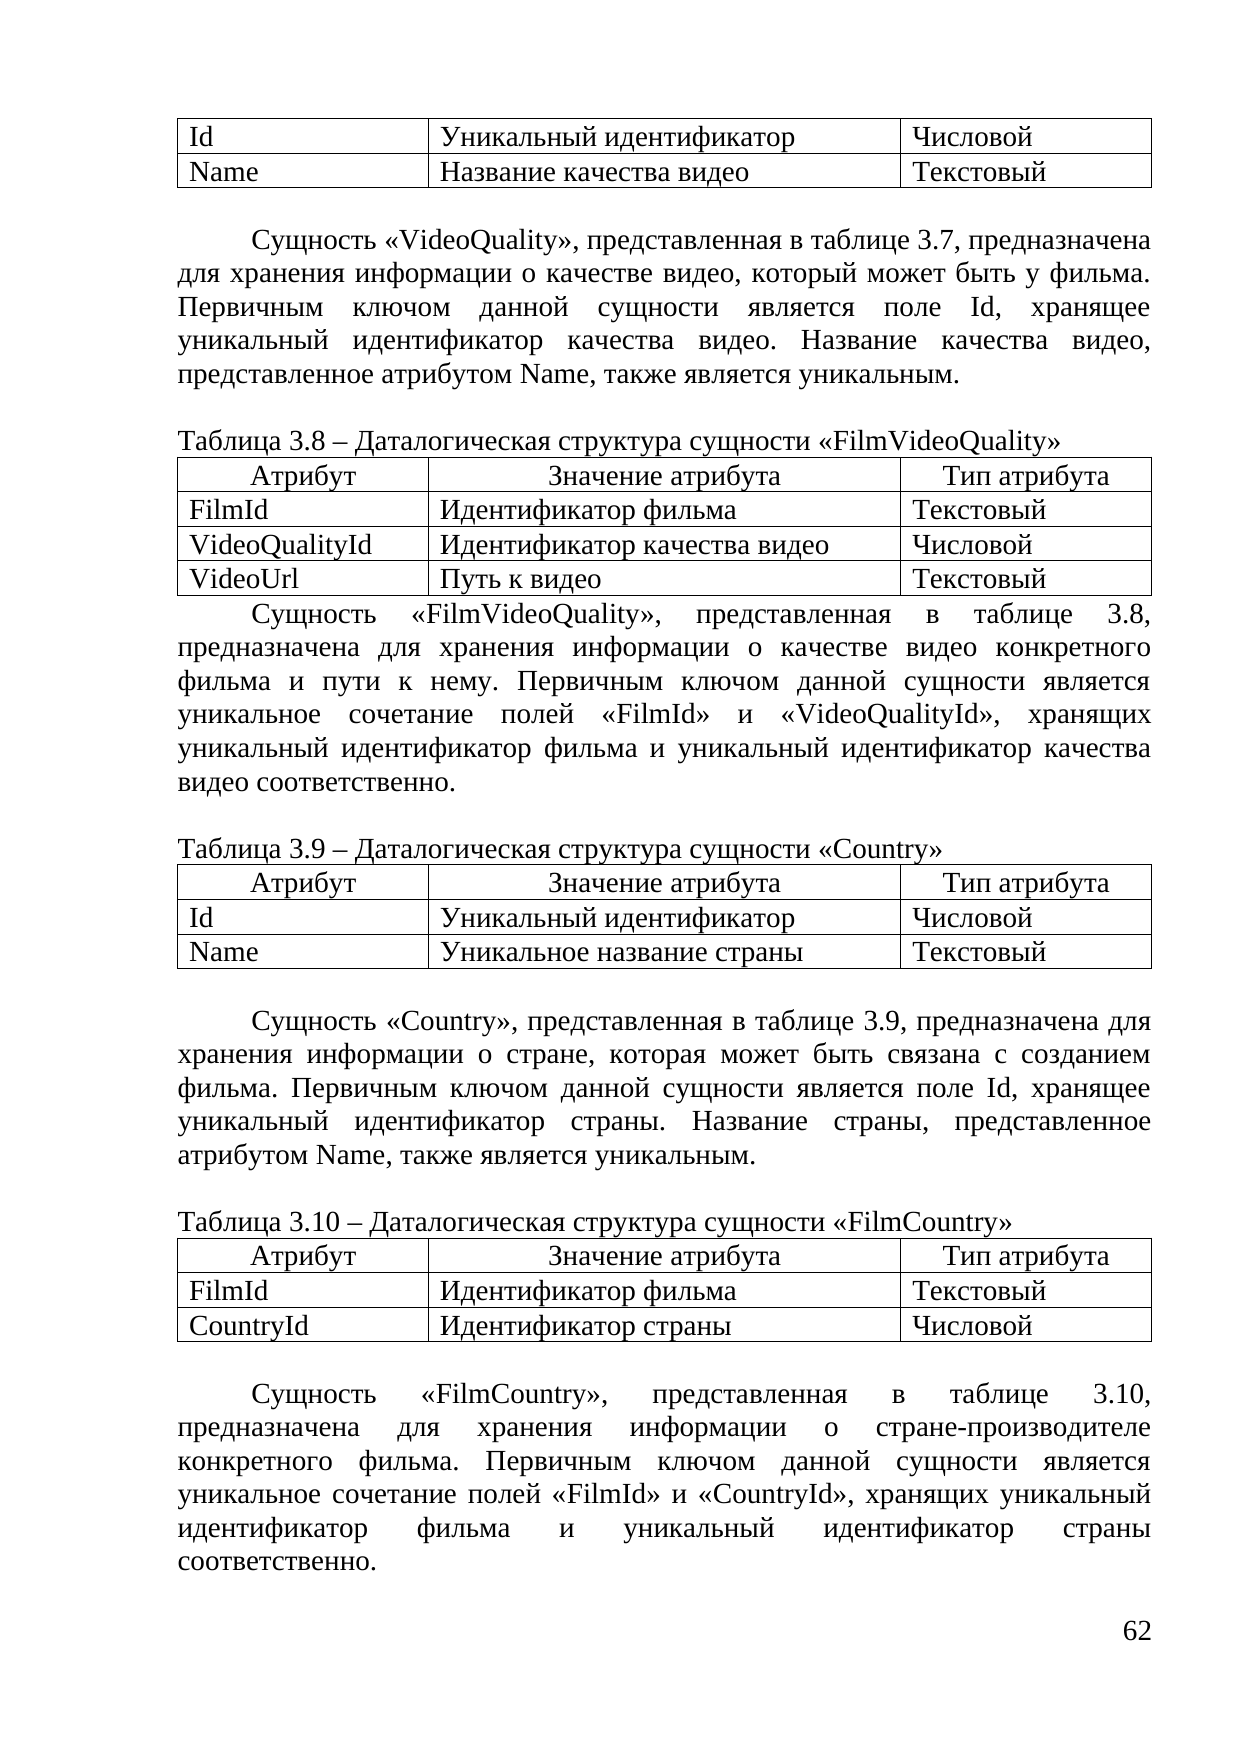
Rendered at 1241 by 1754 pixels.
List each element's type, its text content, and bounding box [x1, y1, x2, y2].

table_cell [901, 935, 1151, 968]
text Сущность «VideoQuality», представленная в таблице 3.7, предназначена для хранения информации о качестве видео, который может быть у фильма. Первичным ключом данной сущности является поле Id, хранящее уникальный идентификатор качества видео. Название качества видео, представленное атрибутом Name, также является уникальным. [177, 222, 1152, 389]
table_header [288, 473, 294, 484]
text Сущность «Country», представленная в таблице 3.9, предназначена для хранения информации о стране, которая может быть связана с созданием фильма. Первичным ключом данной сущности является поле Id, хранящее уникальный идентификатор страны. Название страны, представленное атрибутом Name, также является уникальным. [177, 1003, 1152, 1170]
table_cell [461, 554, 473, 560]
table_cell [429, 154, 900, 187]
text Сущность «FilmCountry», представленная в таблице 3.10, предназначена для хранения информации о стране-производителе конкретного фильма. Первичным ключом данной сущности является уникальное сочетание полей «FilmId» и «CountryId», хранящих уникальный идентификатор фильма и уникальный идентификатор страны соответственно. [177, 1376, 1152, 1577]
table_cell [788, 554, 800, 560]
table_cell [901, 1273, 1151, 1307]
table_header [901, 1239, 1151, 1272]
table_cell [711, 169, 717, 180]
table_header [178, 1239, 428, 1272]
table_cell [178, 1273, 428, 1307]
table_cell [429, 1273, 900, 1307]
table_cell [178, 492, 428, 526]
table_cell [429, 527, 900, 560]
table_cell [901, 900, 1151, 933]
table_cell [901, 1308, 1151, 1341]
text Таблица 3.9 – Даталогическая структура сущности «Country» [177, 831, 1152, 864]
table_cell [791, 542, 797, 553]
text Таблица 3.8 – Даталогическая структура сущности «FilmVideoQuality» [177, 423, 1152, 457]
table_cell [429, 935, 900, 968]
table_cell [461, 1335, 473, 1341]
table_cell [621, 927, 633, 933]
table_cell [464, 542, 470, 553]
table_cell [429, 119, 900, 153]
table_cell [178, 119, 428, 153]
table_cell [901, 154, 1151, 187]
text Сущность «FilmVideoQuality», представленная в таблице 3.8, предназначена для хранения информации о качестве видео конкретного фильма и пути к нему. Первичным ключом данной сущности является уникальное сочетание полей «FilmId» и «VideoQualityId», хранящих уникальный идентификатор фильма и уникальный идентификатор качества видео соответственно. [177, 596, 1152, 797]
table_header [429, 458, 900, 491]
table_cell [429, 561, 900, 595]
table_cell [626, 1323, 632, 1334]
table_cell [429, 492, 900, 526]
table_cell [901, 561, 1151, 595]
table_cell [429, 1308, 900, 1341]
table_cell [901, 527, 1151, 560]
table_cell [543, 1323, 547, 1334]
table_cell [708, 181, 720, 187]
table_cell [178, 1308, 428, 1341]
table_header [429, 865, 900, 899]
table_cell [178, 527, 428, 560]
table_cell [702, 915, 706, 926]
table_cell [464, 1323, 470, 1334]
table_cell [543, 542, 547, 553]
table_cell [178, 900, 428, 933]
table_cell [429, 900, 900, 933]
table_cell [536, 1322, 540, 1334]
text Таблица 3.10 – Даталогическая структура сущности «FilmCountry» [177, 1204, 1152, 1237]
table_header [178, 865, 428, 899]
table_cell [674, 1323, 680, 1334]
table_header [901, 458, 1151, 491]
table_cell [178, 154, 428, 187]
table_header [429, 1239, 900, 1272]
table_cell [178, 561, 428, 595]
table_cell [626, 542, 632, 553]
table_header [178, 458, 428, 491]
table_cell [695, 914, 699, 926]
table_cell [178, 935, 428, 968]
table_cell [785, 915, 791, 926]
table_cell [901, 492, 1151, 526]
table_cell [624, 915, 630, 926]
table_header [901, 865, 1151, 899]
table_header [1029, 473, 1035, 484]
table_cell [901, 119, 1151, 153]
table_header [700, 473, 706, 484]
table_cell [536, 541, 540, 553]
